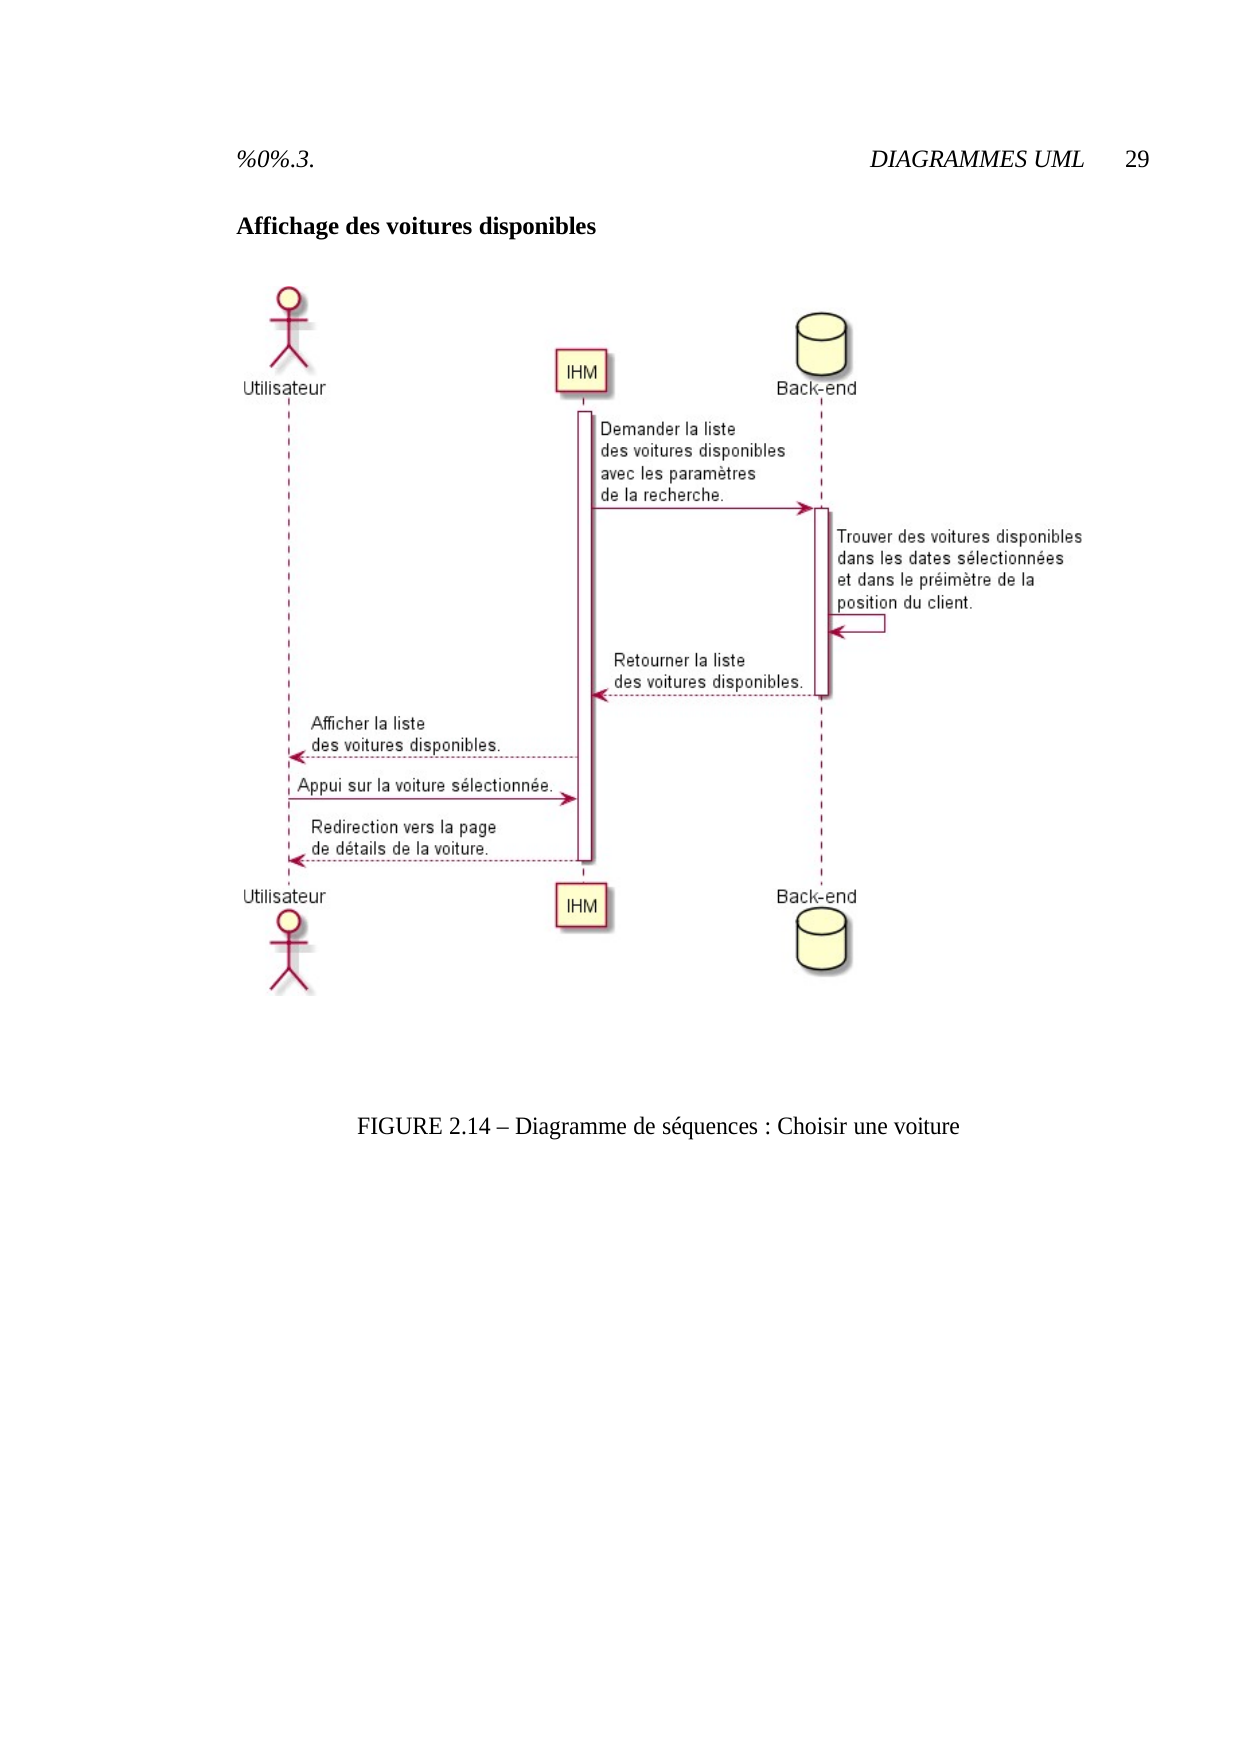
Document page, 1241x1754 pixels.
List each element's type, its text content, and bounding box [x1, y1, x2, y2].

subtitle Affichage des voitures disponibles [236, 211, 1240, 240]
subtitle FIGURE 2.14 – Diagramme de séquences : Choisir une voiture [357, 1111, 1240, 1140]
list DIAGRAMMES UML 29 [236, 144, 1240, 173]
picture [244, 286, 1082, 996]
